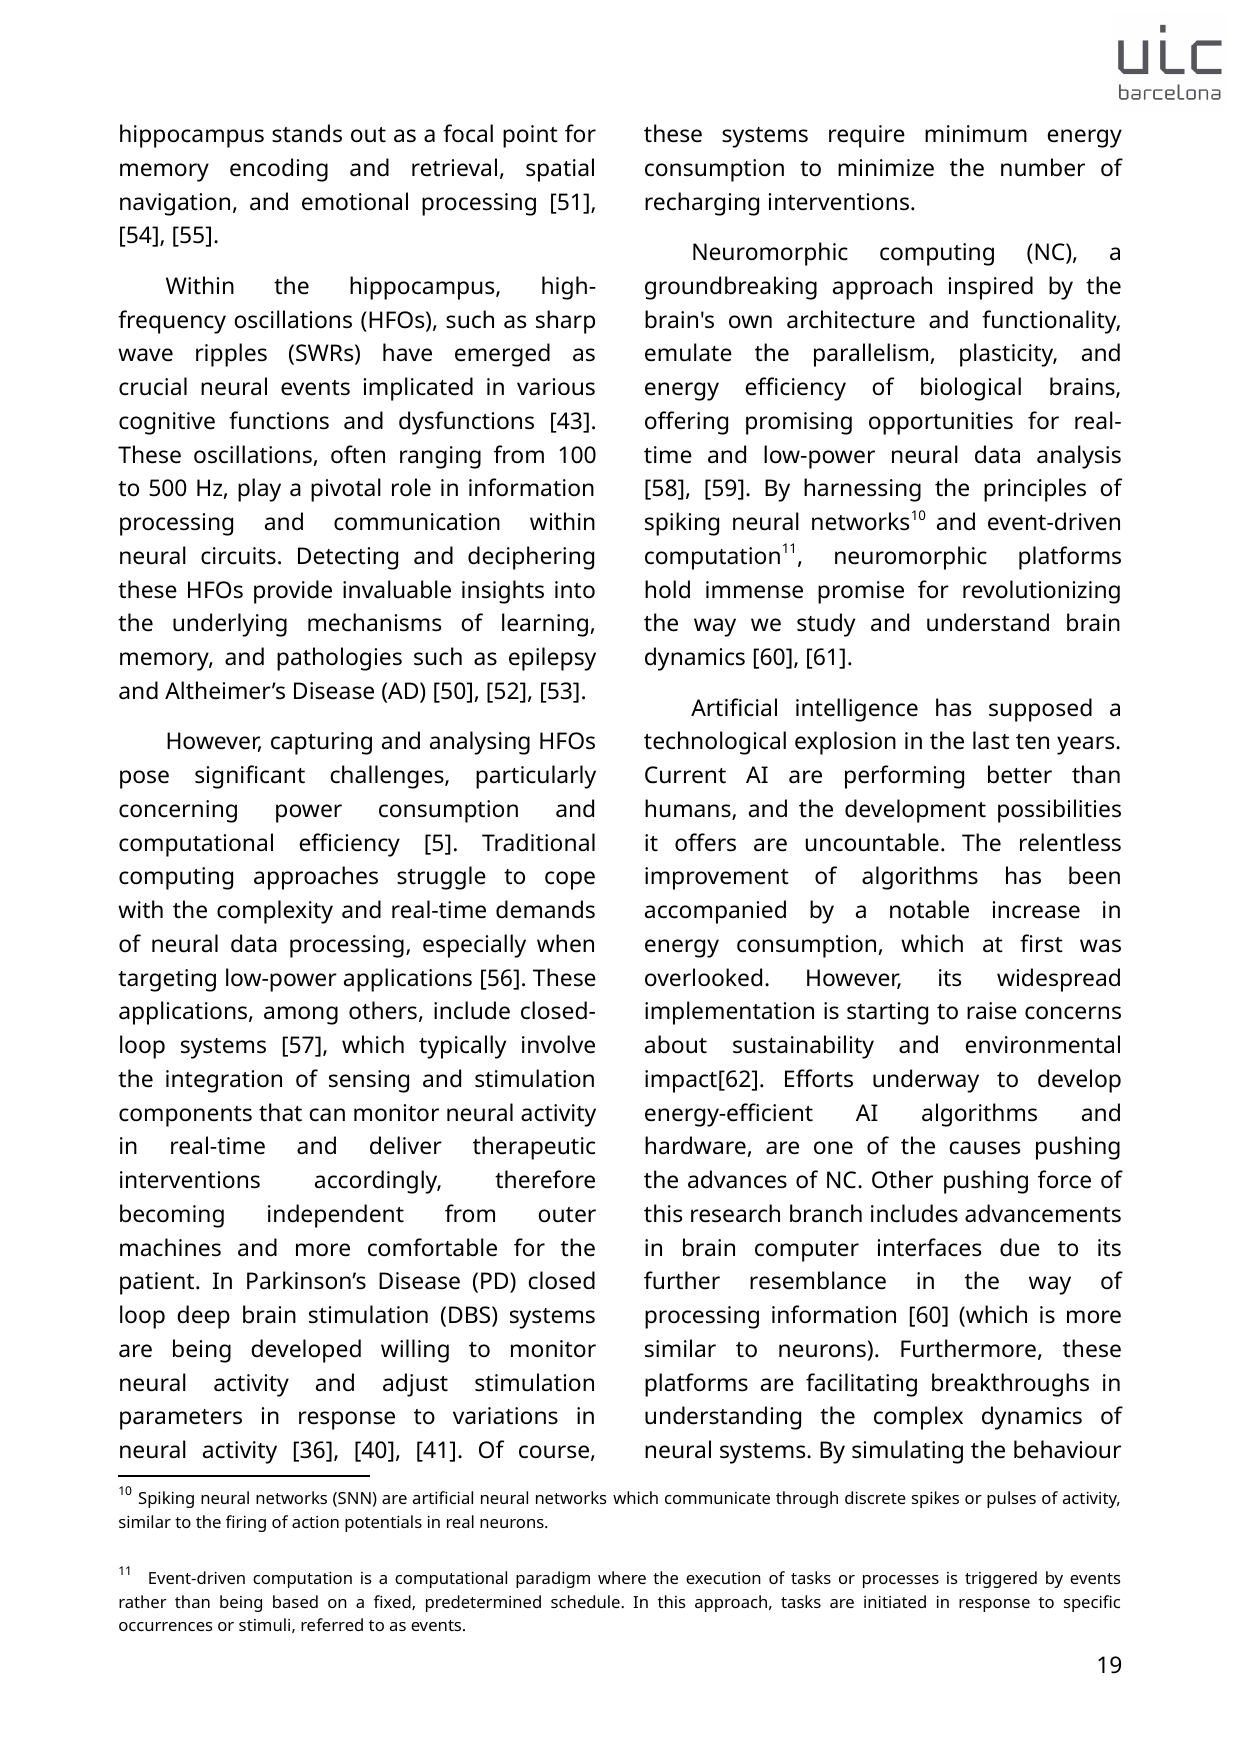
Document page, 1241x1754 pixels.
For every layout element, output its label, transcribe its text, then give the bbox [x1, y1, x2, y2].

picture [1110, 11, 1229, 110]
text Neuromorphic computing (NC), a groundbreaking approach inspired by the brain's own architecture and functionality, emulate the parallelism, plasticity, and energy efficiency of biological brains, offering promising opportunities for real-time and low-power neural data analysis . By harnessing the principles of spiking neural networks and event-driven computation, neuromorphic platforms hold immense promise for revolutionizing the way we study and understand brain dynamics . [644, 236, 1122, 672]
text Within the hippocampus, high-frequency oscillations (HFOs), such as sharp wave ripples (SWRs) have emerged as crucial neural events implicated in various cognitive functions and dysfunctions . These oscillations, often ranging from 100 to 500 Hz, play a pivotal role in information processing and communication within neural circuits. Detecting and deciphering these HFOs provide invaluable insights into the underlying mechanisms of learning, memory, and pathologies such as epilepsy and Altheimer’s Disease (AD) . [118, 270, 596, 706]
text However, capturing and analysing HFOs pose significant challenges, particularly concerning power consumption and computational efficiency . Traditional computing approaches struggle to cope with the complexity and real-time demands of neural data processing, especially when targeting low-power applications . These applications, among others, include closed-loop systems , which typically involve the integration of sensing and stimulation components that can monitor neural activity in real-time and deliver therapeutic interventions accordingly, therefore becoming independent from outer machines and more comfortable for the patient. In Parkinson’s Disease (PD) closed loop deep brain stimulation (DBS) systems are being developed willing to monitor neural activity and adjust stimulation parameters in response to variations in neural activity . Of course, these systems require minimum energy consumption to minimize the number of recharging interventions. [118, 725, 596, 1465]
